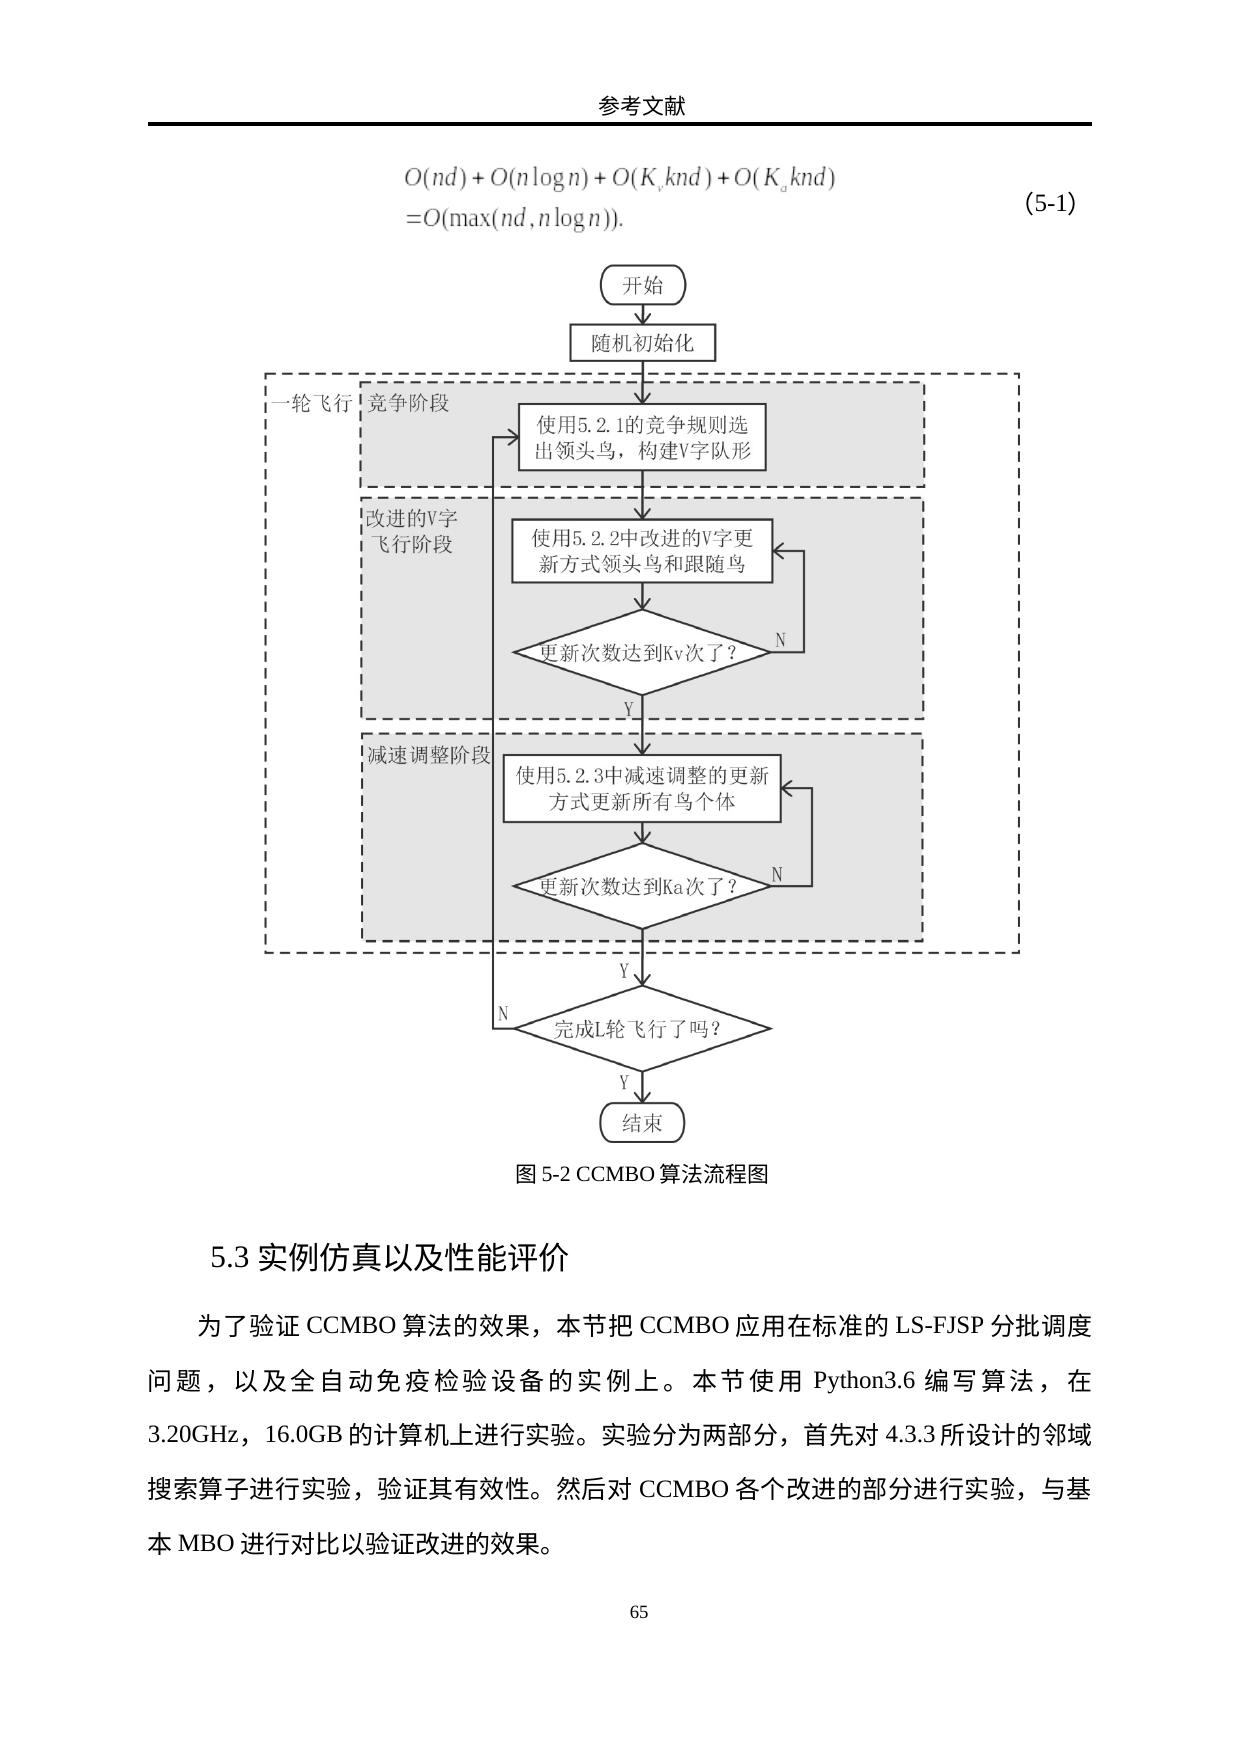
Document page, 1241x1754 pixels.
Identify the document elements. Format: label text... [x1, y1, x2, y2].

text 为了验证CCMBO算法的效果，本节把CCMBO应用在标准的LS-FJSP分批调度问题，以及全自动免疫检验设备的实例上。本节使用Python3.6编写算法，在3.20GHz，16.0GB的计算机上进行实验。实验分为两部分，首先对4.3.3所设计的邻域搜索算子进行实验，验证其有效性。然后对CCMBO各个改进的部分进行实验，与基本MBO进行对比以验证改进的效果。 [148, 1307, 1092, 1561]
text （5-1） [148, 161, 1092, 245]
picture [262, 262, 1022, 1145]
subtitle 5.3 实例仿真以及性能评价 [148, 1222, 1092, 1290]
text 图5-2 CCMBO算法流程图 [148, 1157, 1092, 1189]
